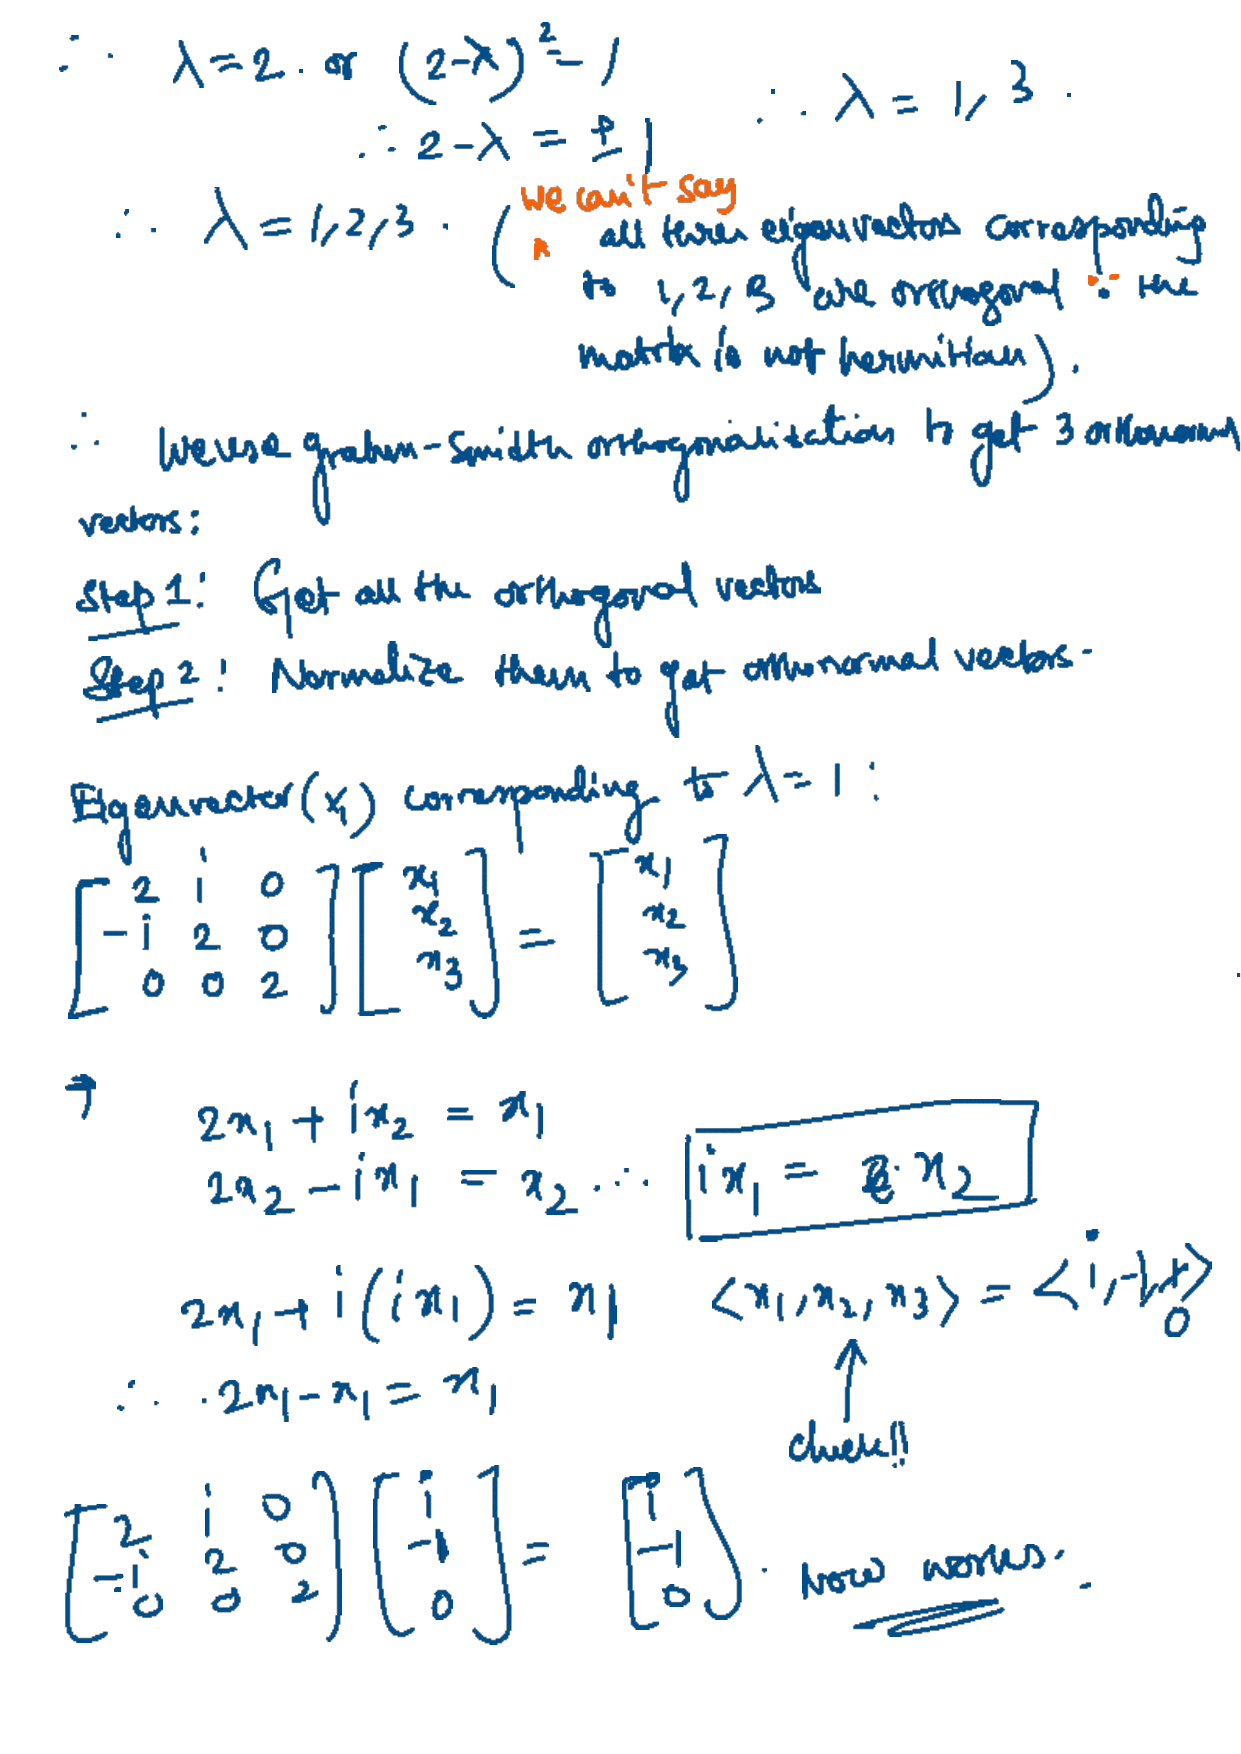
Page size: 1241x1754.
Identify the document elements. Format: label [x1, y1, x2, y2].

picture [622, 1472, 681, 1630]
picture [399, 22, 619, 105]
picture [789, 1339, 908, 1468]
picture [835, 73, 918, 122]
picture [76, 572, 205, 641]
picture [447, 1091, 543, 1139]
picture [116, 228, 156, 238]
picture [202, 1380, 421, 1422]
picture [83, 656, 226, 723]
picture [198, 1080, 414, 1151]
picture [461, 1170, 600, 1215]
picture [336, 1265, 536, 1344]
picture [373, 1465, 549, 1645]
picture [712, 1229, 1212, 1337]
picture [533, 130, 566, 147]
picture [68, 745, 879, 1019]
picture [205, 1471, 342, 1642]
picture [65, 1074, 96, 1120]
picture [181, 1299, 308, 1346]
picture [71, 118, 1241, 537]
picture [685, 1099, 1039, 1242]
picture [443, 1367, 496, 1415]
picture [173, 40, 285, 88]
picture [208, 1152, 418, 1215]
picture [615, 1168, 648, 1186]
picture [418, 122, 510, 161]
picture [378, 125, 387, 131]
picture [128, 1380, 135, 1388]
picture [591, 115, 622, 162]
picture [569, 1282, 617, 1340]
picture [802, 1544, 1091, 1637]
picture [325, 52, 357, 80]
picture [757, 111, 806, 124]
picture [662, 1467, 767, 1620]
picture [359, 147, 396, 158]
picture [534, 238, 550, 260]
picture [254, 558, 1092, 738]
picture [955, 81, 987, 121]
picture [1011, 60, 1033, 103]
picture [64, 1504, 163, 1643]
picture [59, 35, 113, 72]
picture [117, 1401, 159, 1411]
picture [204, 187, 448, 250]
